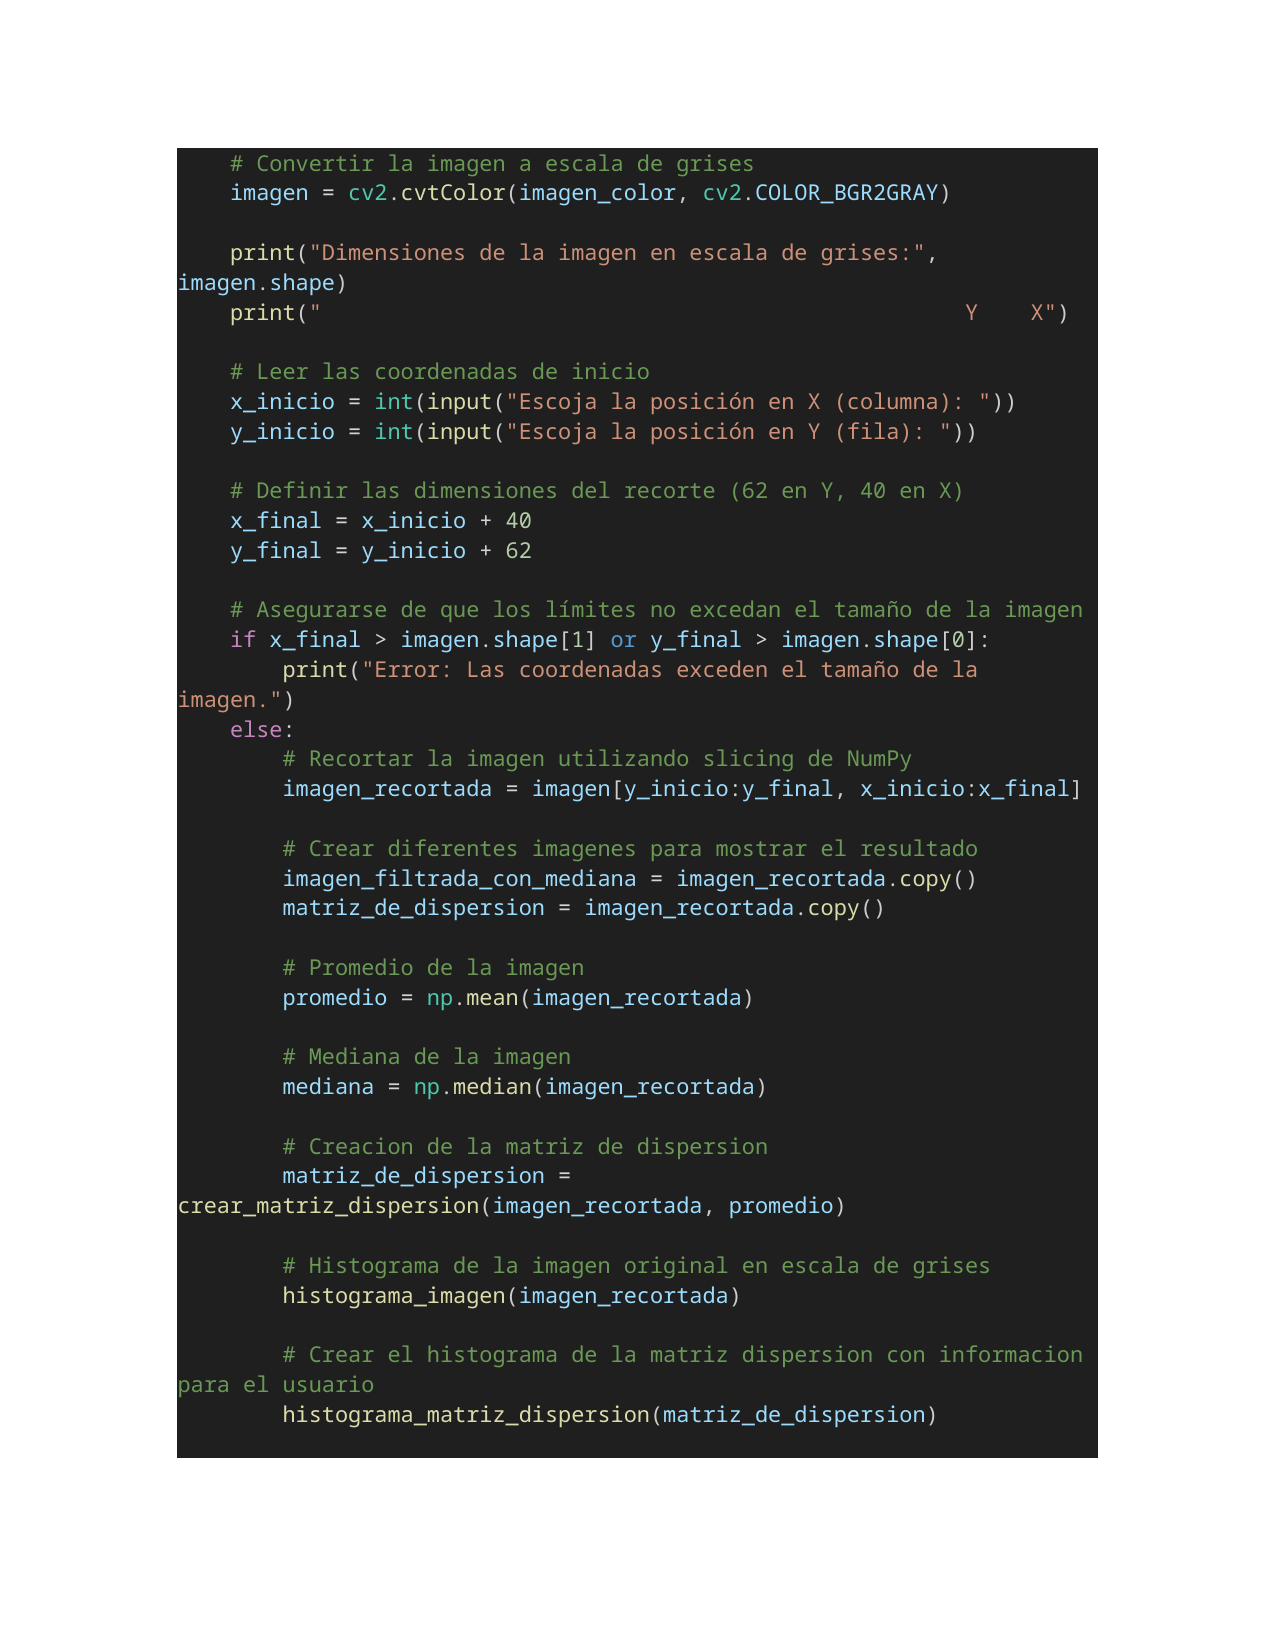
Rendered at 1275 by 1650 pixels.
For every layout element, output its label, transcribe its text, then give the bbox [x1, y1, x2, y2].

text # Definir las dimensiones del recorte (62 en Y, 40 en X) [177, 475, 1098, 505]
text matriz_de_dispersion = imagen_recortada.copy() [177, 892, 1098, 922]
text else: [177, 714, 1098, 743]
text histograma_matriz_dispersion(matriz_de_dispersion) [177, 1399, 1098, 1429]
text histograma_imagen(imagen_recortada) [177, 1280, 1098, 1309]
text # Crear diferentes imagenes para mostrar el resultado [177, 833, 1098, 863]
text # Promedio de la imagen [177, 952, 1098, 982]
text print("Error: Las coordenadas exceden el tamaño de la imagen.") [177, 654, 1098, 714]
text # Leer las coordenadas de inicio [177, 356, 1098, 386]
text # Recortar la imagen utilizando slicing de NumPy [177, 743, 1098, 773]
text y_final = y_inicio + 62 [177, 535, 1098, 565]
text matriz_de_dispersion = crear_matriz_dispersion(imagen_recortada, promedio) [177, 1161, 1098, 1220]
text imagen_recortada = imagen[y_inicio:y_final, x_inicio:x_final] [177, 773, 1098, 803]
text mediana = np.median(imagen_recortada) [177, 1071, 1098, 1101]
text promedio = np.mean(imagen_recortada) [177, 982, 1098, 1012]
text imagen_filtrada_con_mediana = imagen_recortada.copy() [177, 863, 1098, 892]
text imagen = cv2.cvtColor(imagen_color, cv2.COLOR_BGR2GRAY) [177, 177, 1098, 207]
text # Mediana de la imagen [177, 1041, 1098, 1071]
text print(" Y X") [177, 297, 1098, 326]
text x_final = x_inicio + 40 [177, 505, 1098, 535]
text y_inicio = int(input("Escoja la posición en Y (fila): ")) [177, 416, 1098, 446]
text # Histograma de la imagen original en escala de grises [177, 1250, 1098, 1280]
text # Crear el histograma de la matriz dispersion con informacion para el usuario [177, 1339, 1098, 1399]
text print("Dimensiones de la imagen en escala de grises:", imagen.shape) [177, 237, 1098, 297]
text # Asegurarse de que los límites no excedan el tamaño de la imagen [177, 594, 1098, 624]
text x_inicio = int(input("Escoja la posición en X (columna): ")) [177, 386, 1098, 416]
text if x_final > imagen.shape[1] or y_final > imagen.shape[0]: [177, 624, 1098, 654]
text # Creacion de la matriz de dispersion [177, 1131, 1098, 1161]
text # Convertir la imagen a escala de grises [177, 148, 1098, 177]
